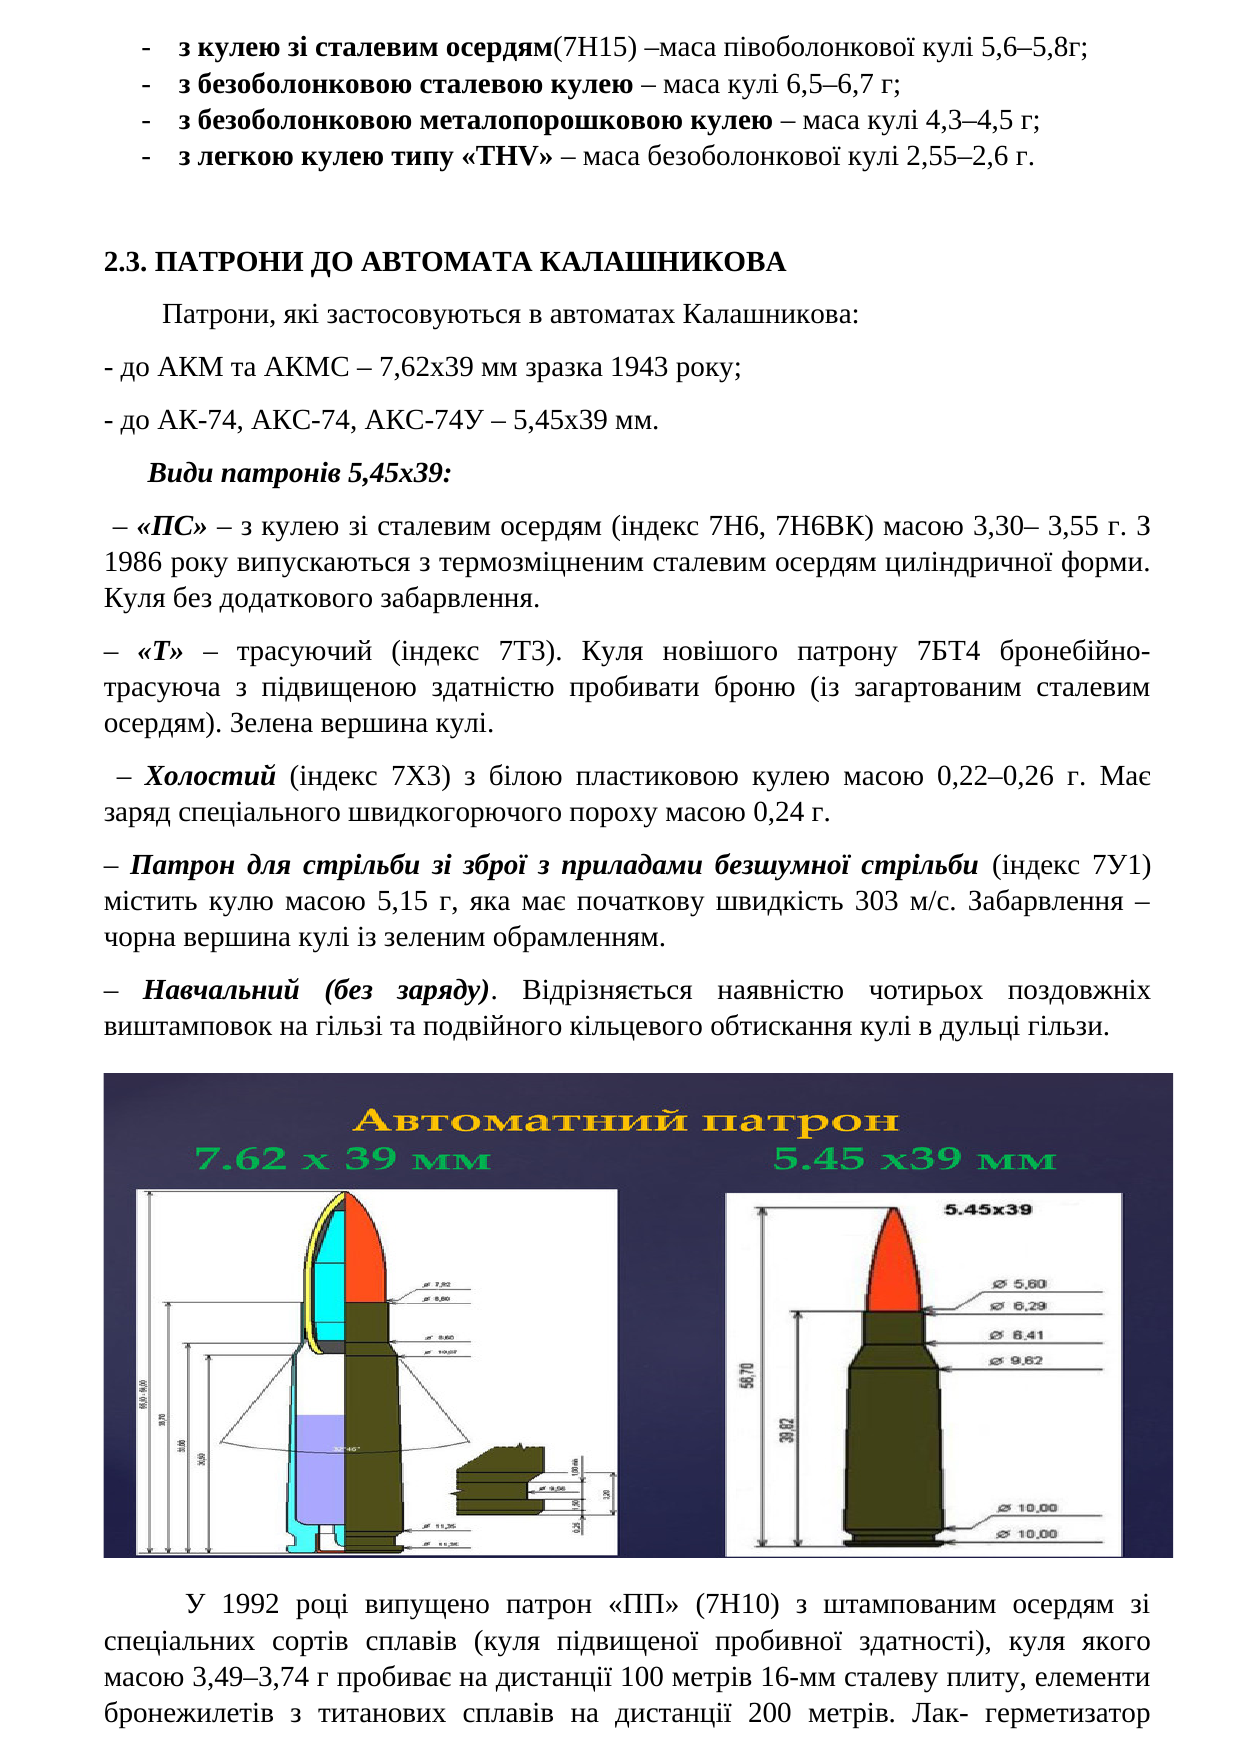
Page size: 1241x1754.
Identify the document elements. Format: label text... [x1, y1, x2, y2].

text Патрони, які застосовуються в автоматах Калашникова: [103, 296, 1152, 330]
text - до АКМ та АКМС – 7,62х39 мм зразка 1943 року; [103, 349, 1152, 383]
text – «Т» – трасуючий (індекс 7T3). Куля новішого патрону 7БТ4 бронебійно- трасуюча з підвищеною здатністю пробивати броню (із загартованим сталевим осердям). Зелена вершина кулі. [103, 633, 1152, 739]
text – «ПС» – з кулею зі сталевим осердям (індекс 7Н6, 7Н6ВК) масою 3,30– 3,55 г. З 1986 року випускаються з термозміцненим сталевим осердям циліндричної форми. Куля без додаткового забарвлення. [103, 508, 1152, 613]
text – Патрон для стрільби зі зброї з приладами безшумної стрільби (індекс 7У1) містить кулю масою 5,15 г, яка має початкову швидкість 303 м/с. Забарвлення – чорна вершина кулі із зеленим обрамленням. [103, 847, 1152, 953]
text Види патронів 5,45х39: [103, 455, 1152, 488]
text – Холостий (індекс 7X3) з білою пластиковою кулею масою 0,22–0,26 г. Має заряд спеціального швидкогорючого пороху масою 0,24 г. [103, 758, 1152, 828]
list з безоболонковою сталевою кулею – маса кулі 6,5–6,7 г; [141, 66, 1152, 99]
text – Навчальний (без заряду). Відрізняється наявністю чотирьох поздовжніх виштамповок на гільзі та подвійного кільцевого обтискання кулі в дульці гільзи. [103, 972, 1152, 1042]
list з легкою кулею типу «THV» – маса безоболонкової кулі 2,55–2,6 г. [141, 138, 1152, 172]
list з безоболонковою металопорошковою кулею – маса кулі 4,3–4,5 г; [141, 102, 1152, 135]
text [103, 1586, 1152, 1728]
list з кулею зі сталевим осердям(7H15) –маса півоболонкової кулі 5,6–5,8г; [141, 29, 1152, 63]
text 2.3. ПАТРОНИ ДО АВТОМАТА КАЛАШНИКОВА [103, 244, 1152, 277]
picture [103, 1073, 1174, 1558]
text - до АК-74, АКС-74, АКС-74У – 5,45х39 мм. [103, 402, 1152, 436]
